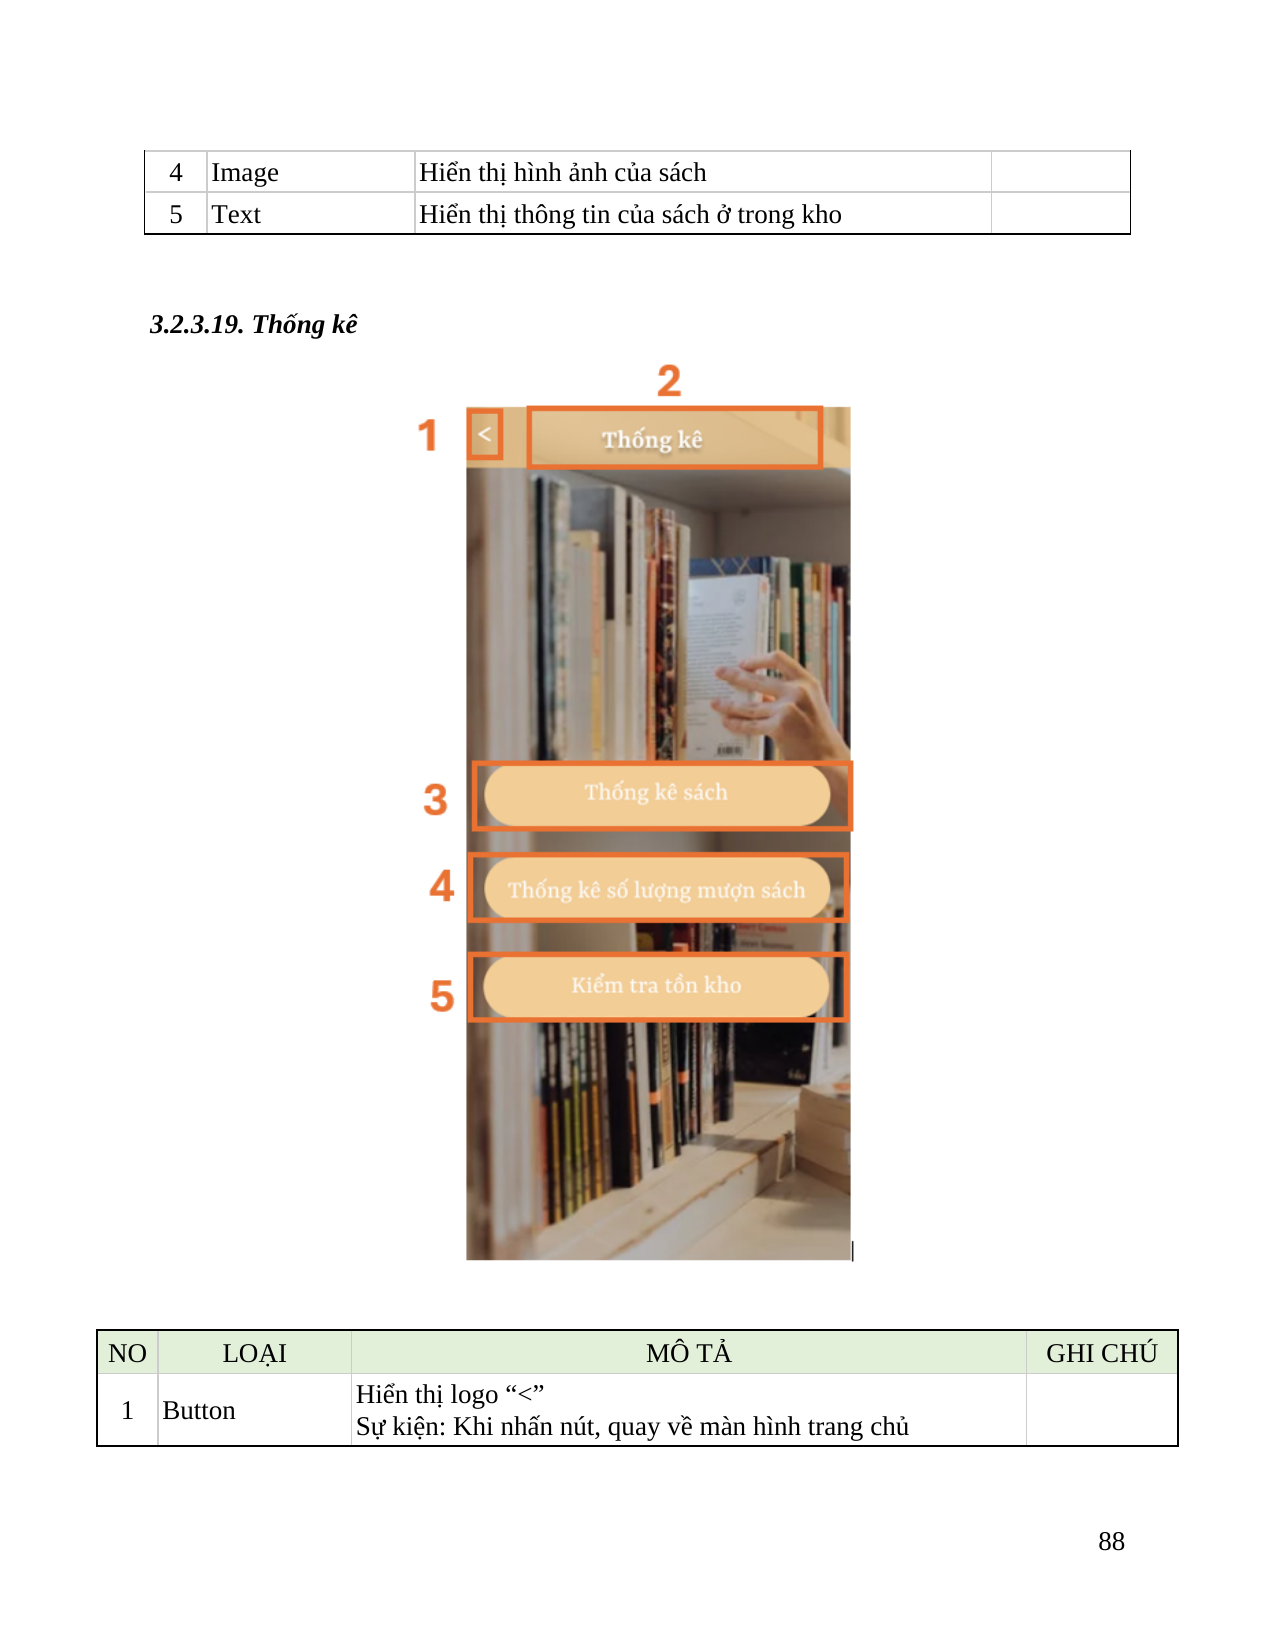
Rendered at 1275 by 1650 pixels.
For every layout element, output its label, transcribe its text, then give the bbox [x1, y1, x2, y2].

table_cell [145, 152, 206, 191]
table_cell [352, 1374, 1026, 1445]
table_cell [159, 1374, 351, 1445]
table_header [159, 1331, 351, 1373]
picture [390, 343, 885, 1289]
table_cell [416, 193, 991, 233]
subtitle 3.2.3.19. Thống kê [150, 308, 1125, 339]
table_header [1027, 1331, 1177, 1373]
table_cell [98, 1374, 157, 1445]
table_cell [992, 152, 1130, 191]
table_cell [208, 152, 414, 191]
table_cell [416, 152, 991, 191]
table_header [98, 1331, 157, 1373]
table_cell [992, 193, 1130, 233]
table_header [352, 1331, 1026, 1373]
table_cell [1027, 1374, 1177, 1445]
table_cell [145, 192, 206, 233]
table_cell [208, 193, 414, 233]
